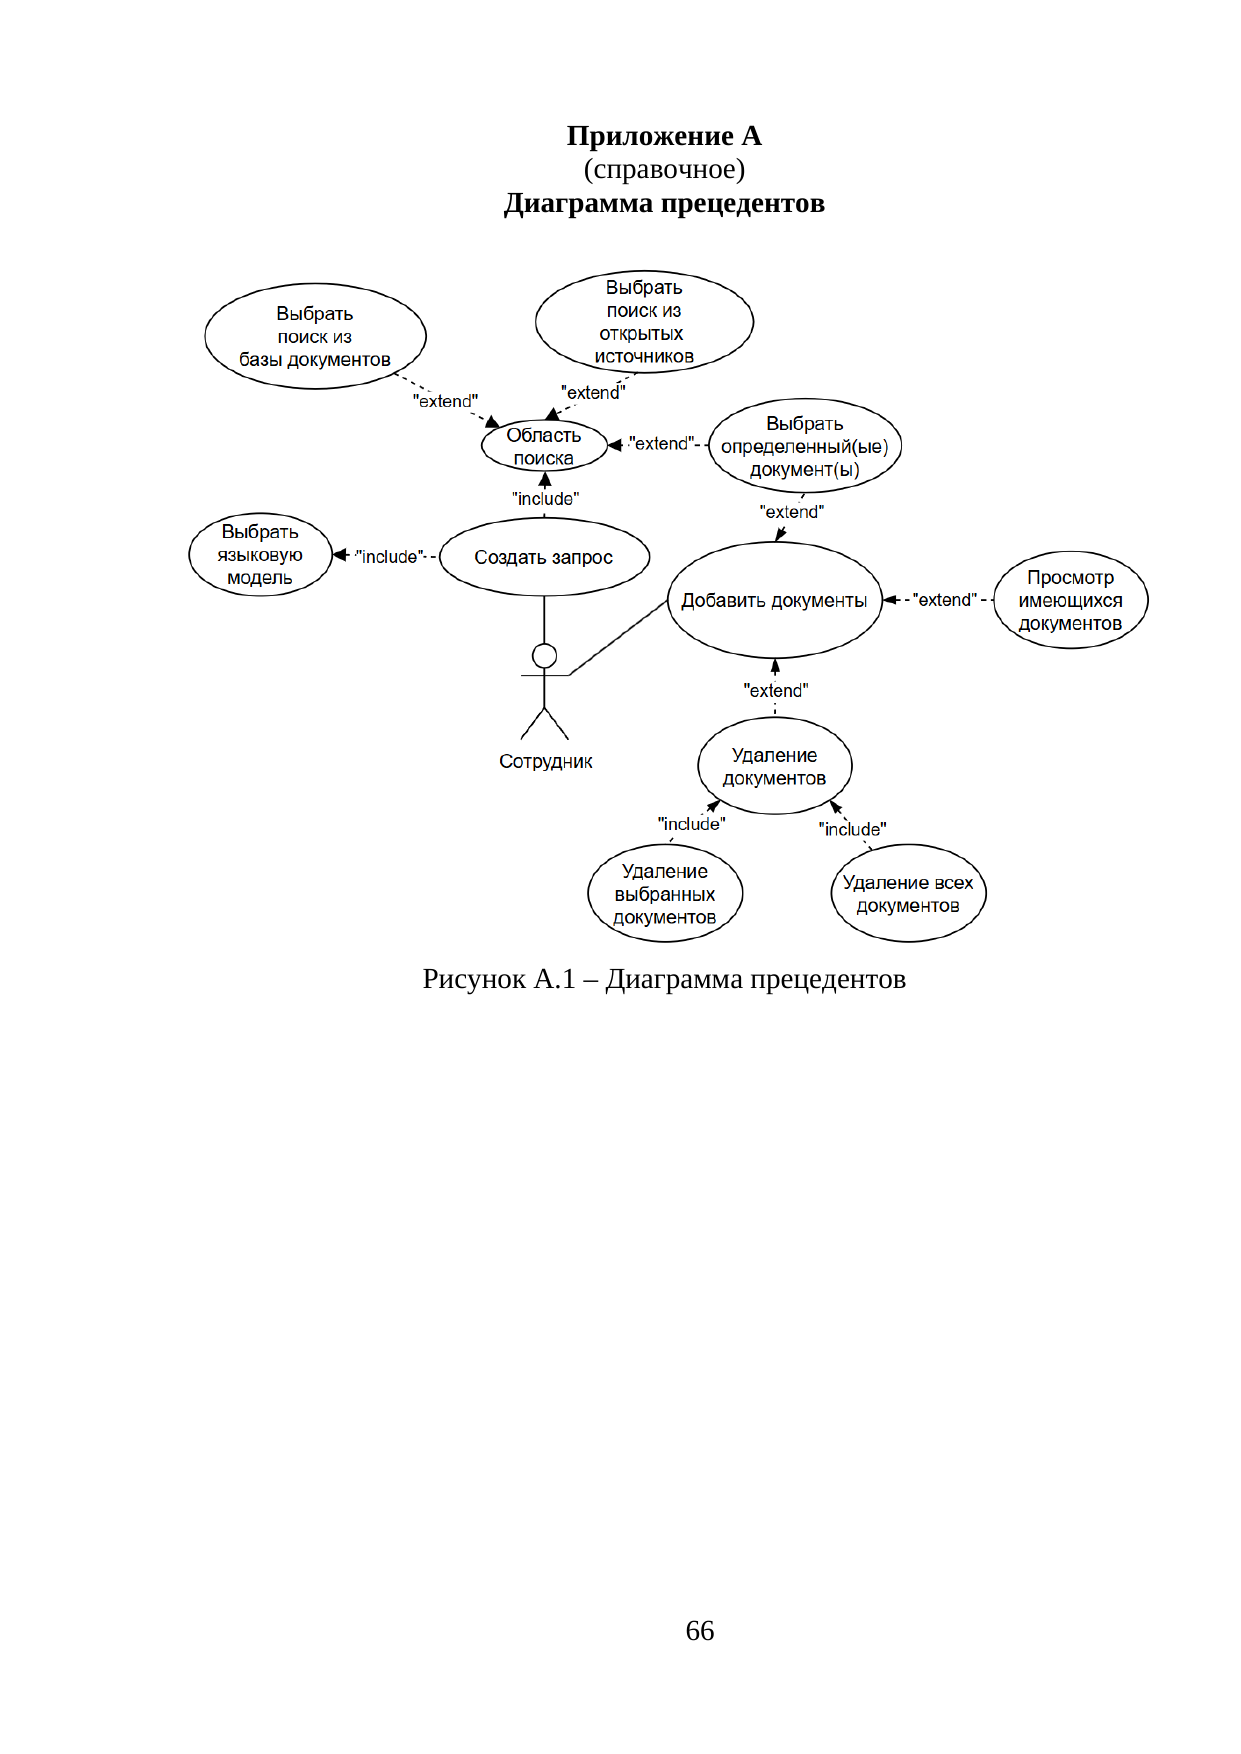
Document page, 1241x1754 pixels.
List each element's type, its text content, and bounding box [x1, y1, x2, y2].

subtitle Приложение А (справочное) Диаграмма прецедентов [177, 118, 1152, 219]
text Рисунок А.1 – Диаграмма прецедентов [177, 961, 1152, 995]
picture [177, 269, 1152, 945]
